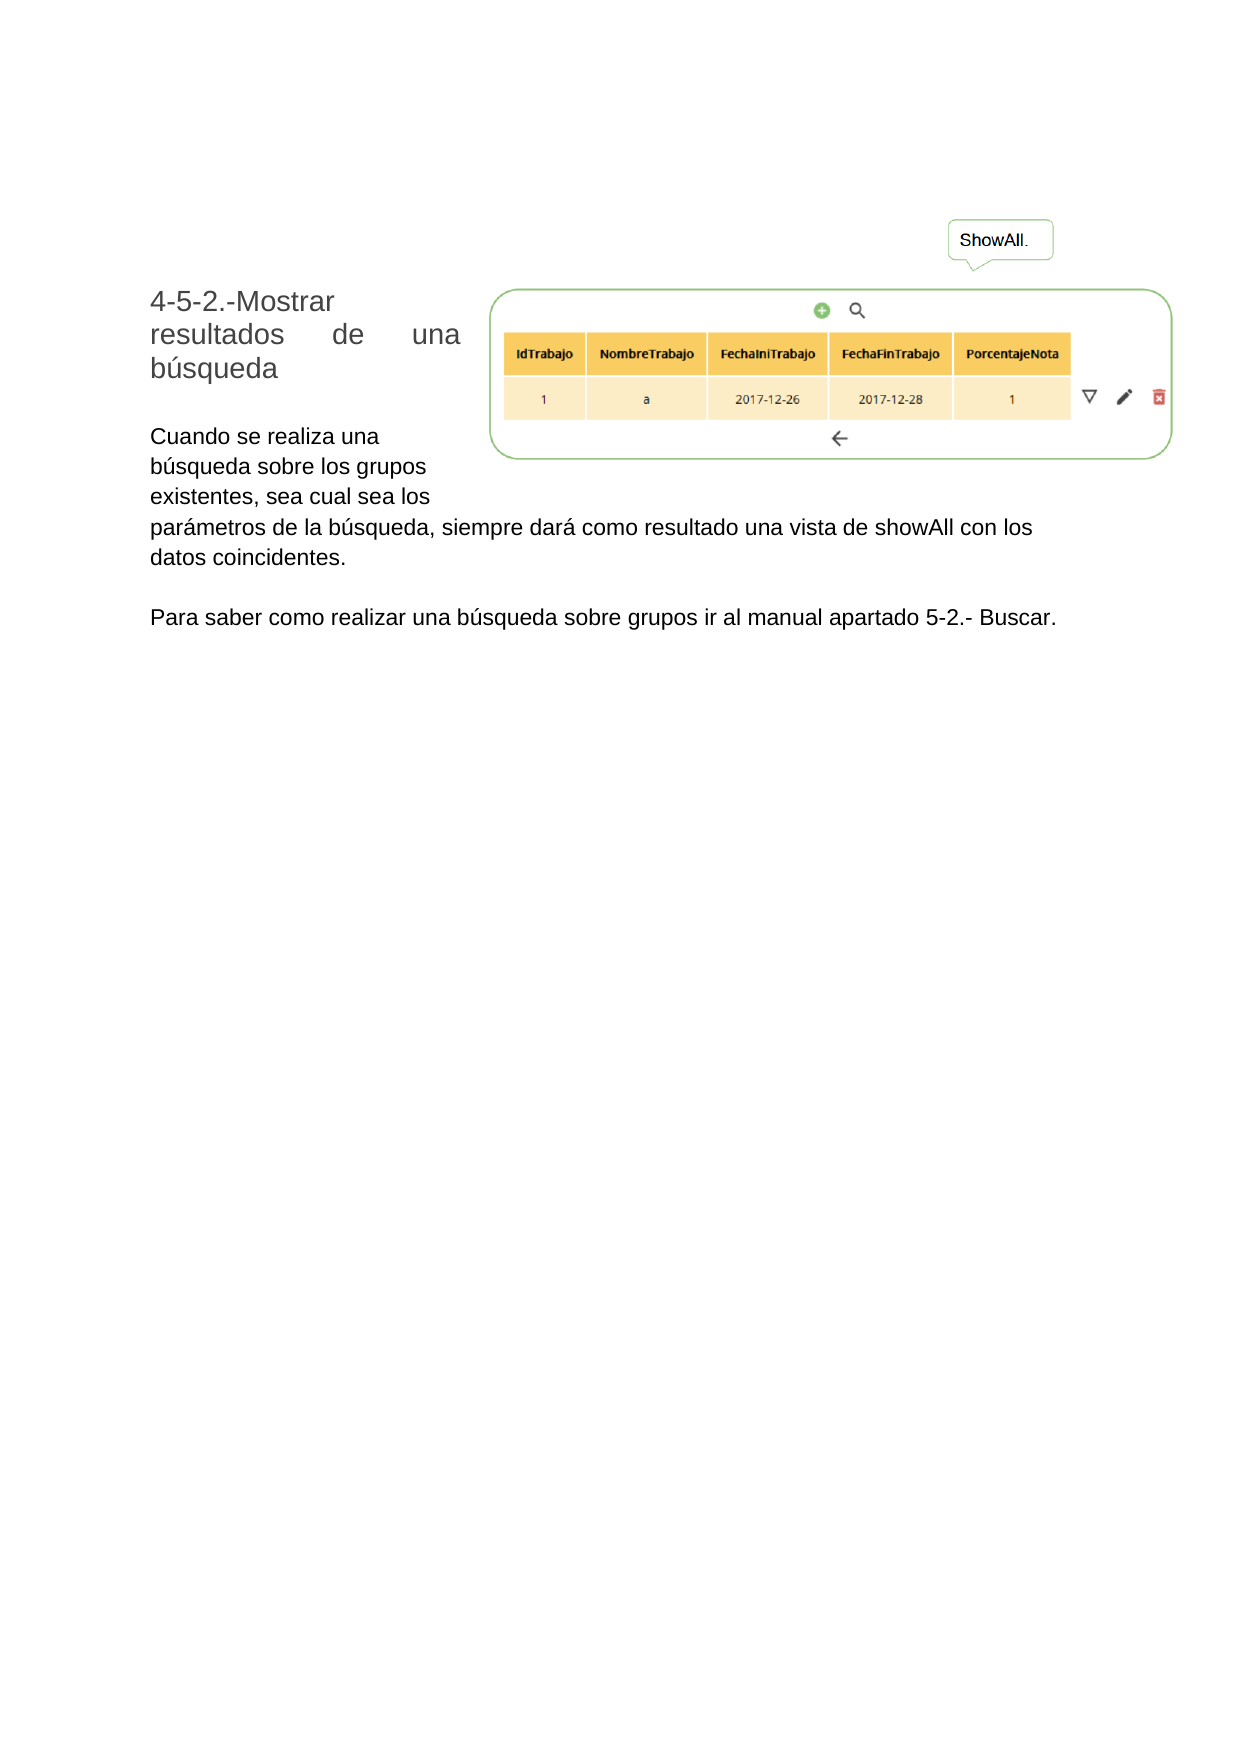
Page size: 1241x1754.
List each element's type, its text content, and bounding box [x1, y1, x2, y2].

text Cuando se realiza una búsqueda sobre los grupos existentes, sea cual sea los parámetros de la búsqueda, siempre dará como resultado una vista de showAll con los datos coincidentes. [150, 423, 1090, 570]
subtitle 4-5-2.-Mostrar resultados de una búsqueda [150, 284, 479, 384]
text Para saber como realizar una búsqueda sobre grupos ir al manual apartado 5-2.- Buscar. [150, 604, 1090, 631]
picture [479, 207, 1182, 468]
